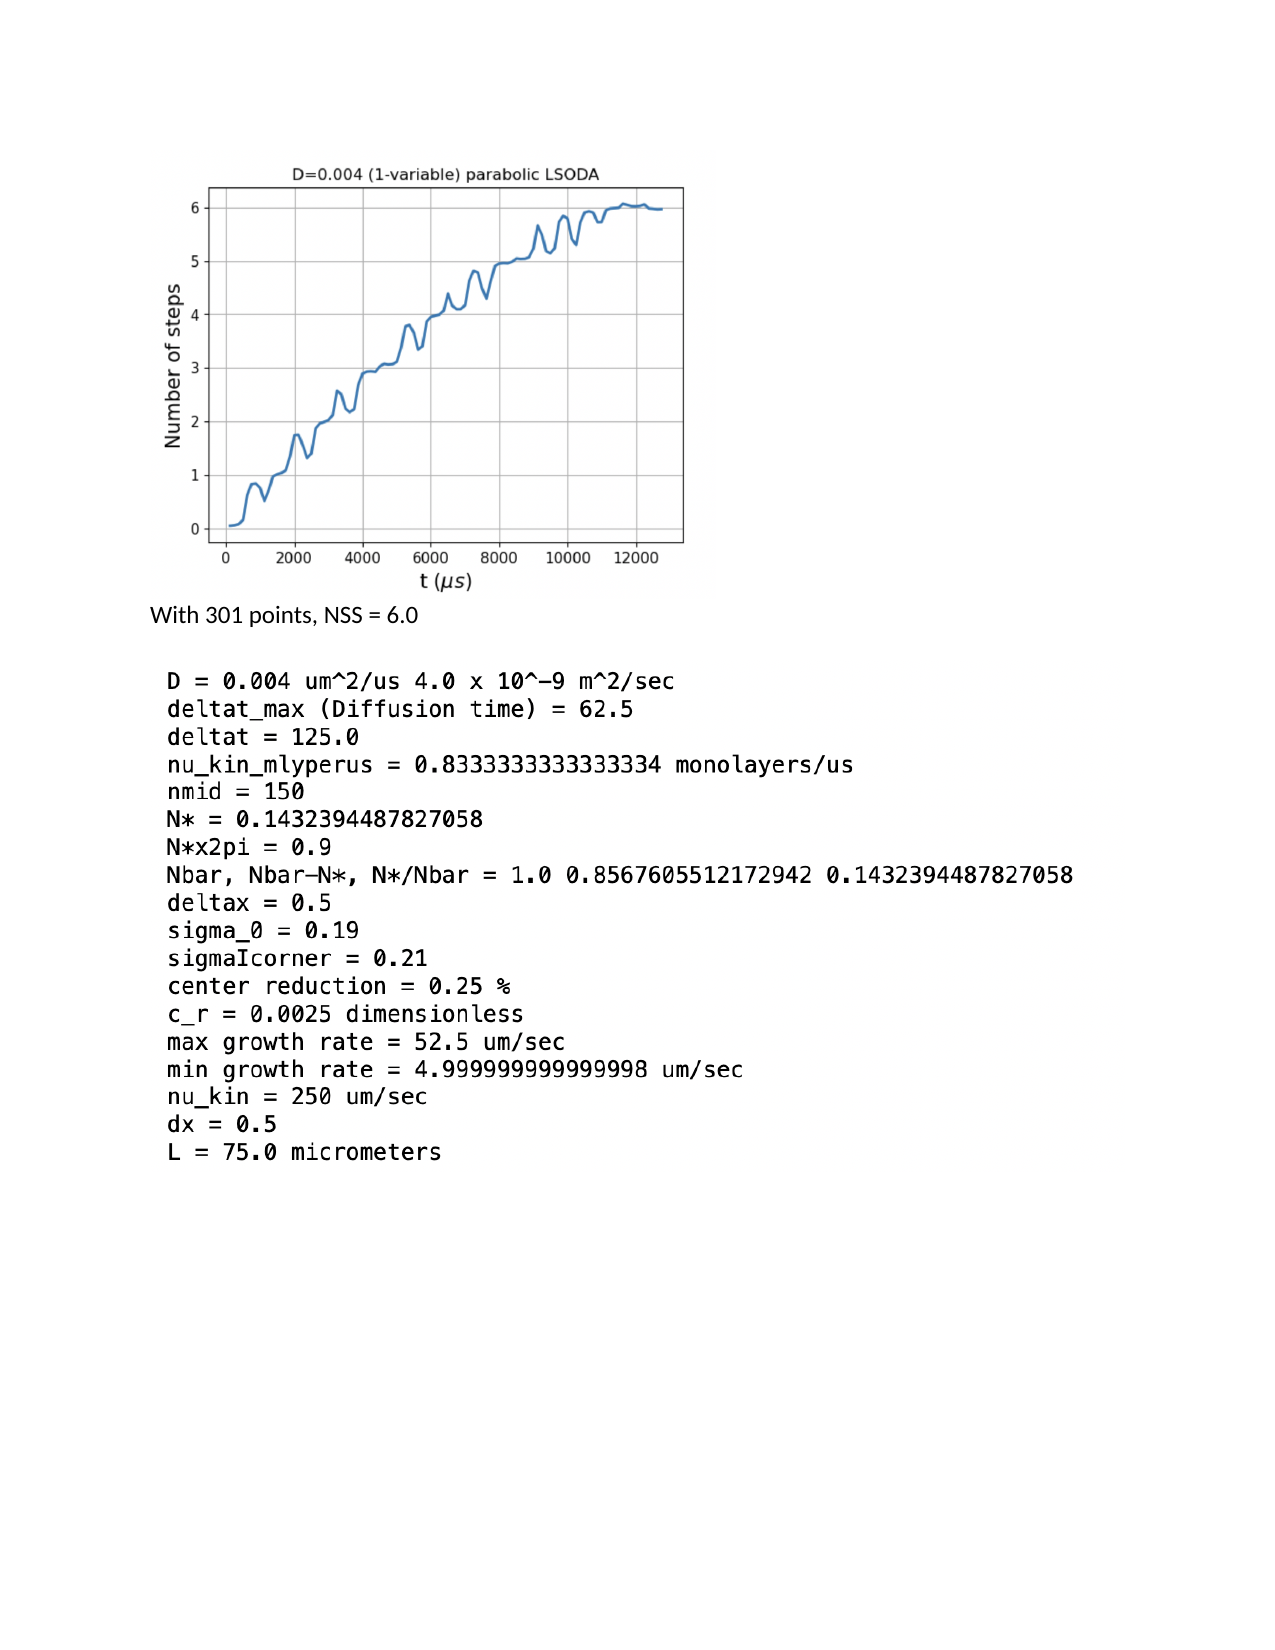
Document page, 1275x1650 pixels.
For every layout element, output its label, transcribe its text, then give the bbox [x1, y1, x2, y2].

picture [150, 660, 1125, 1172]
picture [150, 150, 716, 599]
text With 301 points, NSS = 6.0 [150, 599, 1125, 629]
